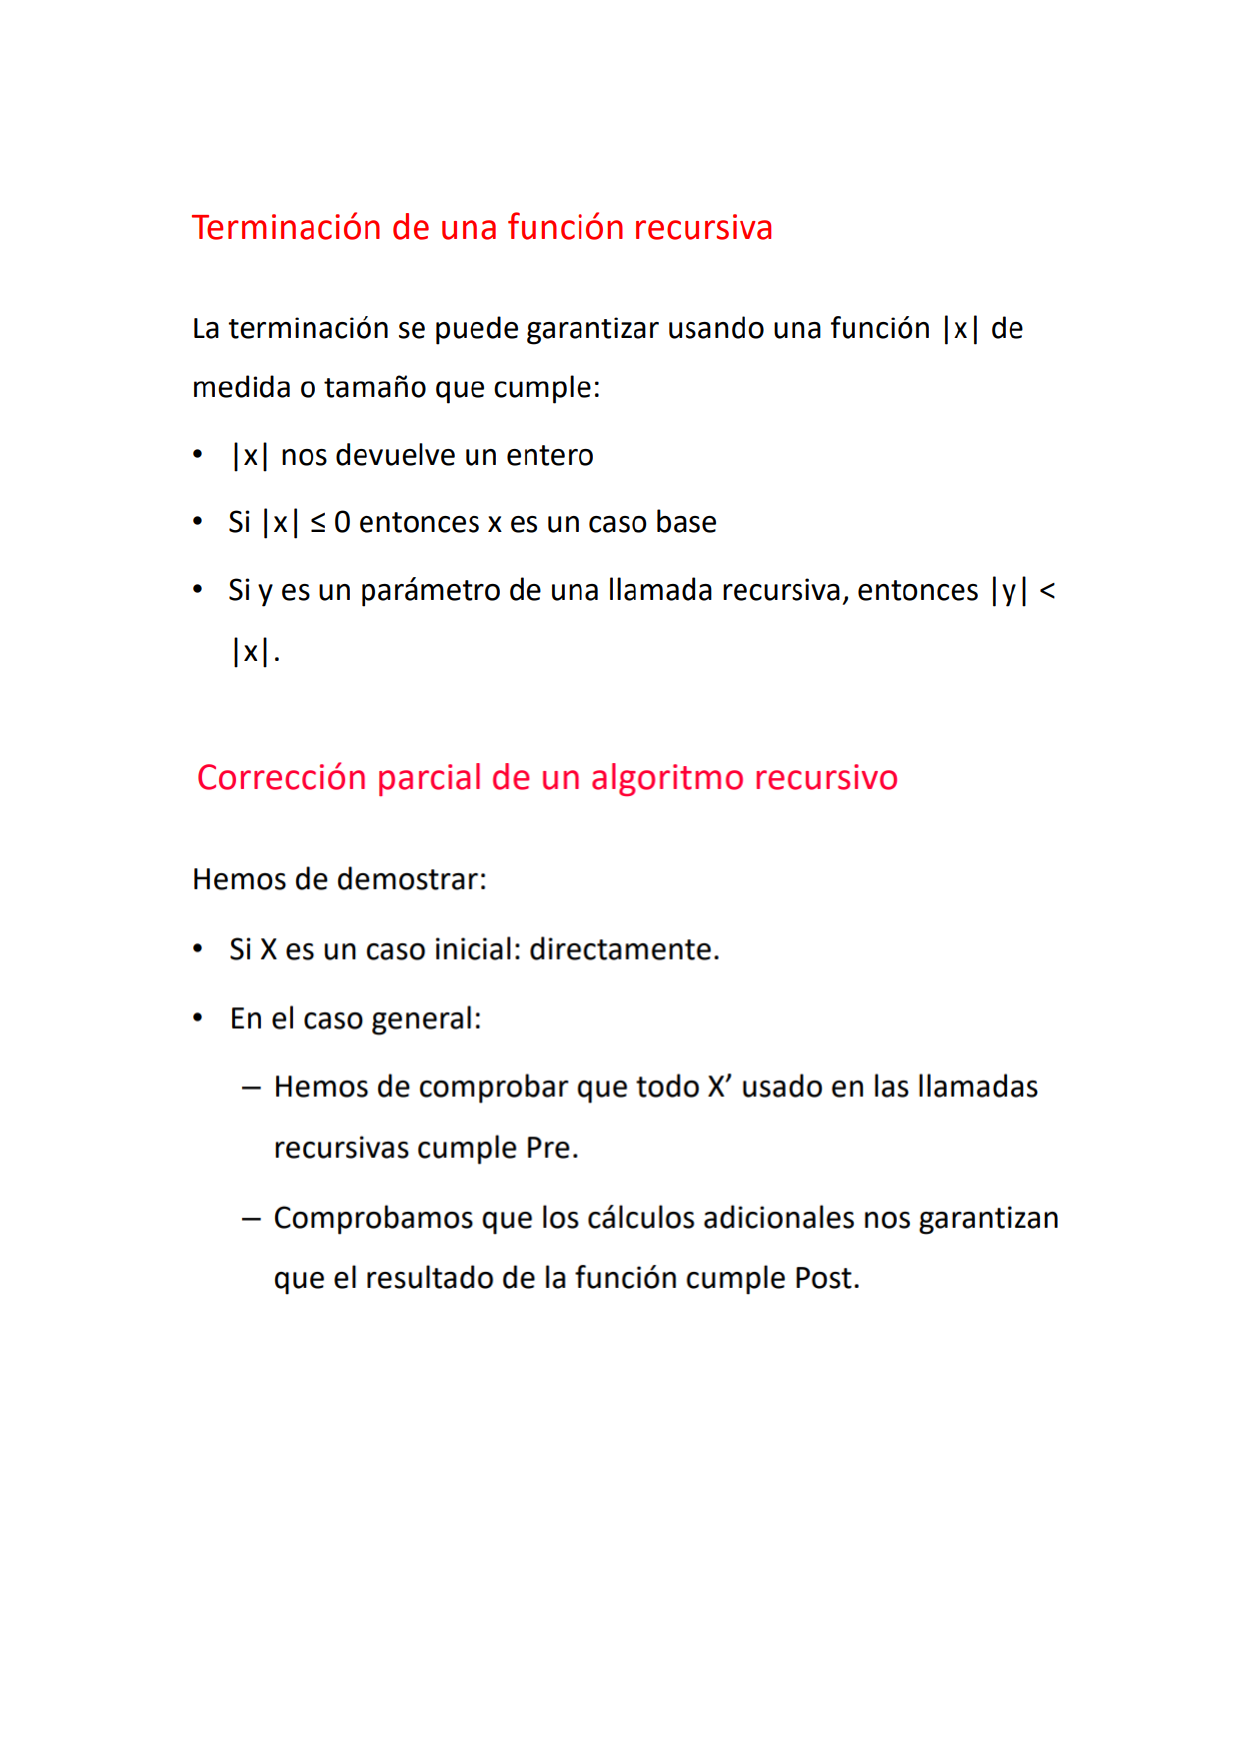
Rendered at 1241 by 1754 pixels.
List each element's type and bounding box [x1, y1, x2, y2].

picture [150, 757, 1083, 1322]
picture [150, 196, 1064, 692]
